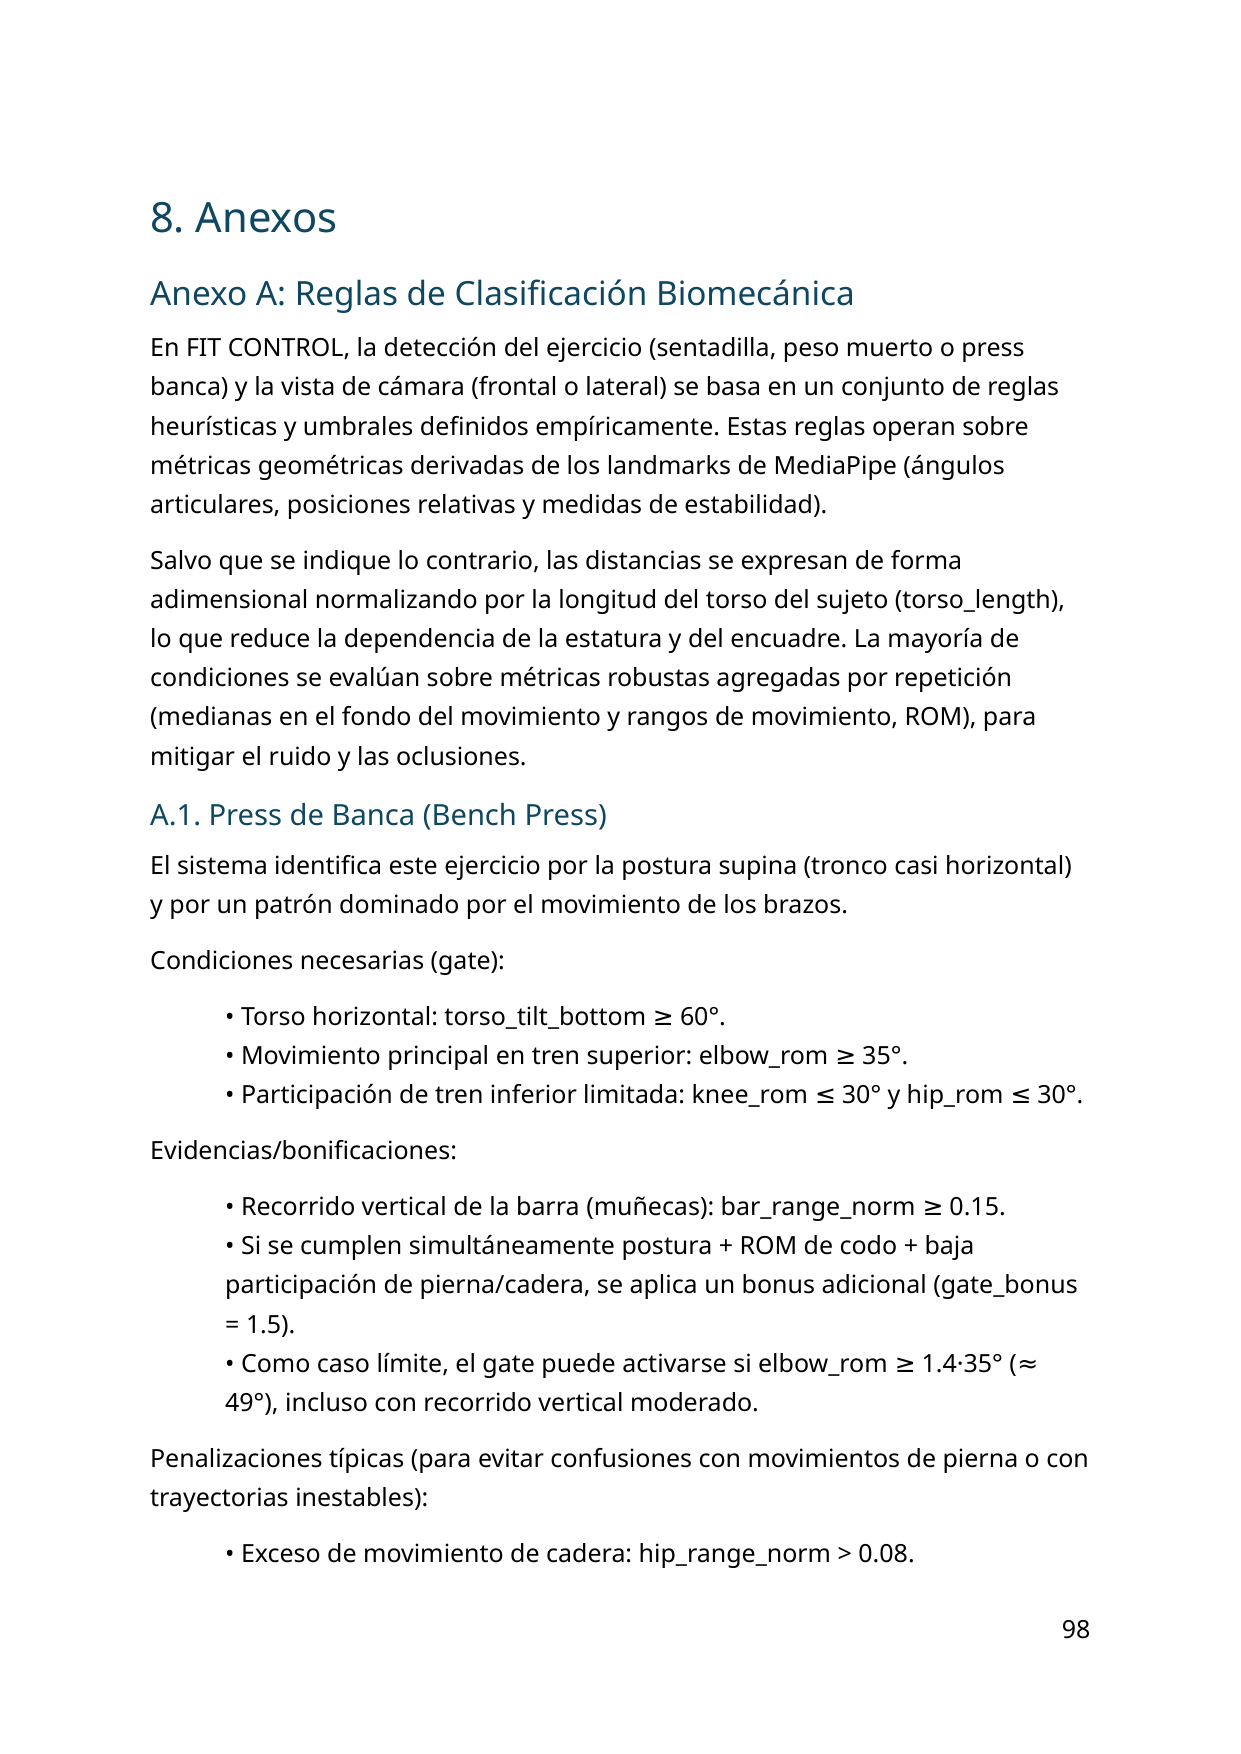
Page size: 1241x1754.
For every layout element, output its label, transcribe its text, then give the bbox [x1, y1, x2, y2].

subtitle A.1. Press de Banca (Bench Press) [150, 794, 1090, 834]
list • Recorrido vertical de la barra (muñecas): bar_range_norm ≥ 0.15. [225, 1189, 1090, 1223]
subtitle 8. Anexos [150, 187, 1090, 244]
text En FIT CONTROL, la detección del ejercicio (sentadilla, peso muerto o press banca) y la vista de cámara (frontal o lateral) se basa en un conjunto de reglas heurísticas y umbrales definidos empíricamente. Estas reglas operan sobre métricas geométricas derivadas de los landmarks de MediaPipe (ángulos articulares, posiciones relativas y medidas de estabilidad). [150, 330, 1090, 521]
list • Como caso límite, el gate puede activarse si elbow_rom ≥ 1.4·35° (≈ 49°), incluso con recorrido vertical moderado. [225, 1346, 1090, 1419]
list • Exceso de movimiento de cadera: hip_range_norm > 0.08. [225, 1536, 1090, 1569]
subtitle Anexo A: Reglas de Clasificación Biomecánica [150, 269, 1090, 315]
list • Si se cumplen simultáneamente postura + ROM de codo + baja participación de pierna/cadera, se aplica un bonus adicional (gate_bonus = 1.5). [225, 1228, 1090, 1340]
text Penalizaciones típicas (para evitar confusiones con movimientos de pierna o con trayectorias inestables): [150, 1441, 1090, 1514]
text Evidencias/bonificaciones: [150, 1133, 1090, 1167]
list • Movimiento principal en tren superior: elbow_rom ≥ 35°. [225, 1038, 1090, 1072]
list • Participación de tren inferior limitada: knee_rom ≤ 30° y hip_rom ≤ 30°. [225, 1077, 1090, 1111]
text Salvo que se indique lo contrario, las distancias se expresan de forma adimensional normalizando por la longitud del torso del sujeto (torso_length), lo que reduce la dependencia de la estatura y del encuadre. La mayoría de condiciones se evalúan sobre métricas robustas agregadas por repetición (medianas en el fondo del movimiento y rangos de movimiento, ROM), para mitigar el ruido y las oclusiones. [150, 542, 1090, 772]
text El sistema identifica este ejercicio por la postura supina (tronco casi horizontal) y por un patrón dominado por el movimiento de los brazos. [150, 848, 1090, 921]
text Condiciones necesarias (gate): [150, 943, 1090, 977]
list • Torso horizontal: torso_tilt_bottom ≥ 60°. [225, 999, 1090, 1033]
